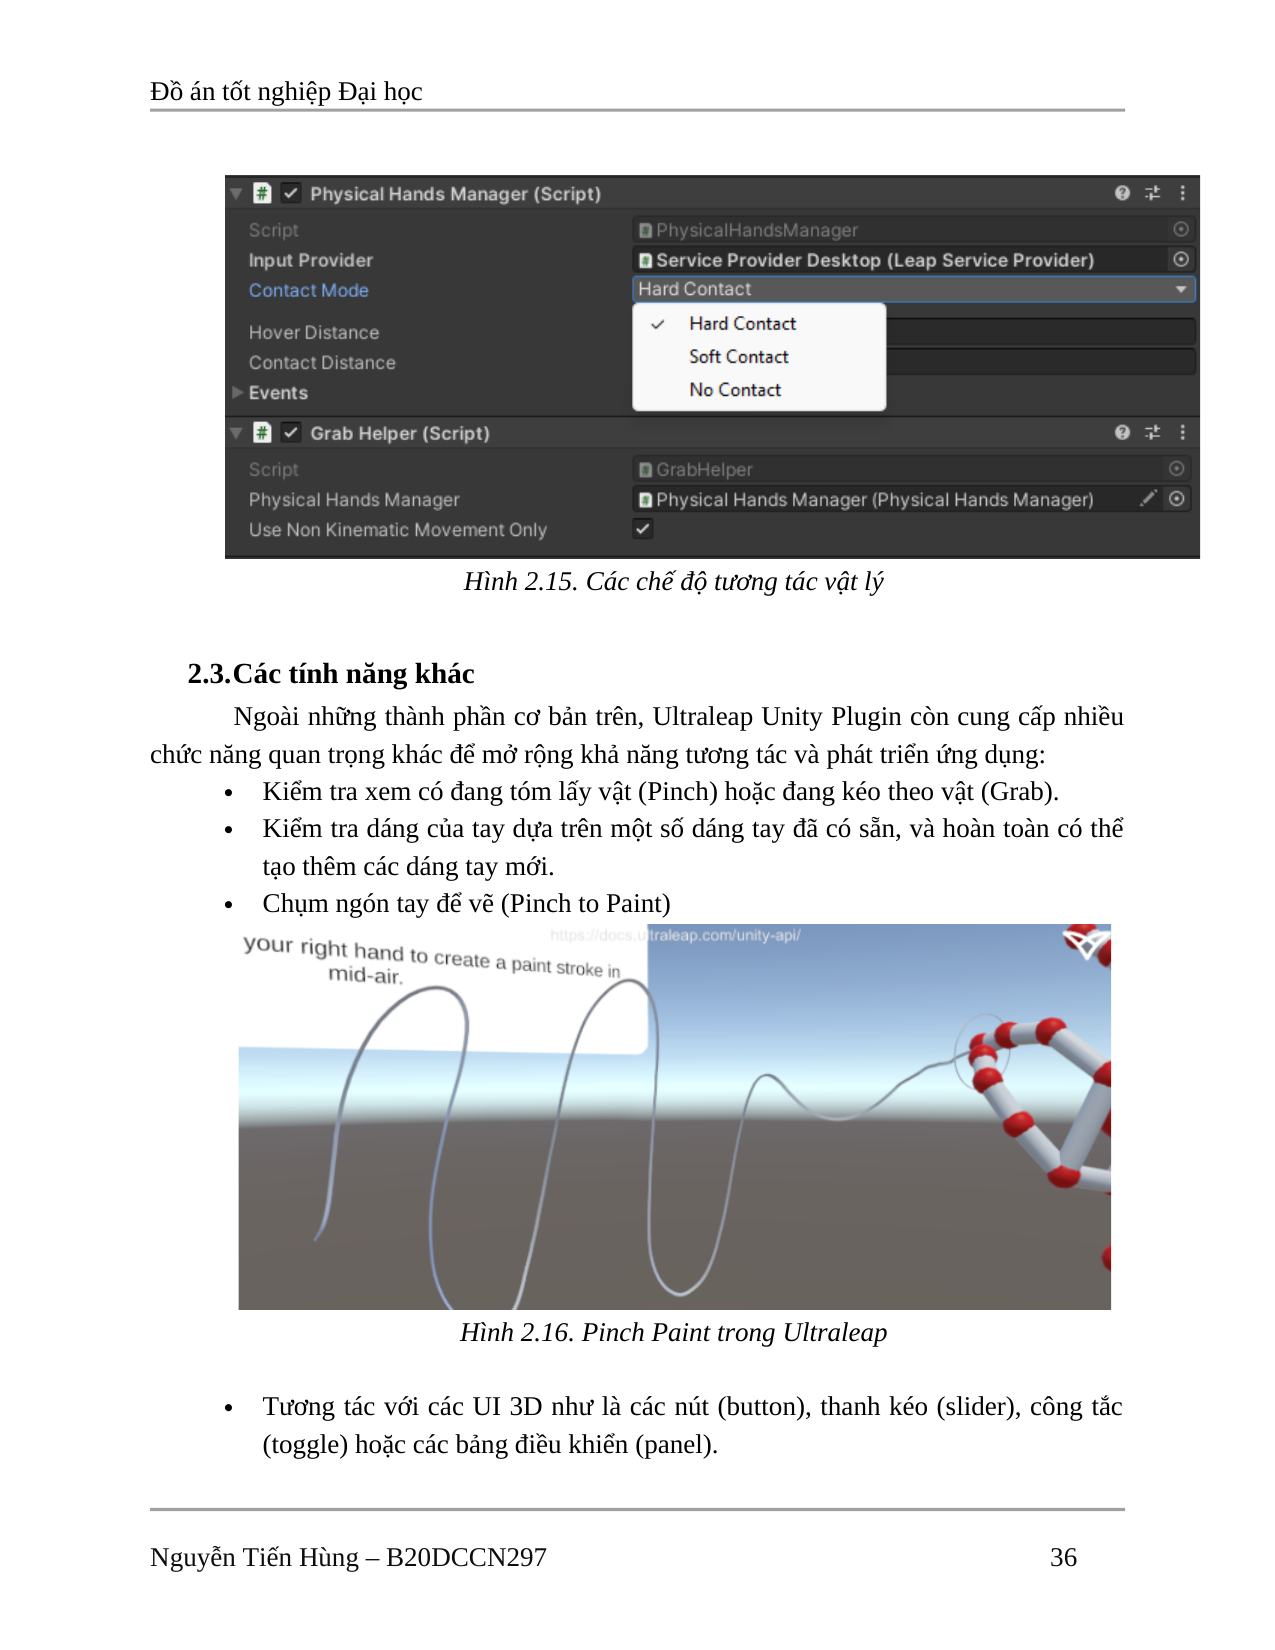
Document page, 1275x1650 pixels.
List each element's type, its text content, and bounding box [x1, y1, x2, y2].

text Hình 2.15. Các chế độ tương tác vật lý [150, 565, 1125, 596]
list Tương tác với các UI 3D như là các nút (button), thanh kéo (slider), công tắc (toggle) hoặc các bảng điều khiển (panel). [225, 1391, 1125, 1459]
list Kiểm tra dáng của tay dựa trên một số dáng tay đã có sẵn, và hoàn toàn có thể tạo thêm các dáng tay mới. [225, 812, 1125, 881]
text Hình 2.16. Pinch Paint trong Ultraleap [150, 1316, 1125, 1347]
subtitle Các tính năng khác [187, 656, 1125, 689]
text Ngoài những thành phần cơ bản trên, Ultraleap Unity Plugin còn cung cấp nhiều chức năng quan trọng khác để mở rộng khả năng tương tác và phát triển ứng dụng: [150, 701, 1125, 769]
picture [238, 924, 1112, 1310]
list Chụm ngón tay để vẽ (Pinch to Paint) [225, 887, 1125, 918]
picture [225, 175, 1200, 559]
list Kiểm tra xem có đang tóm lấy vật (Pinch) hoặc đang kéo theo vật (Grab). [225, 775, 1125, 806]
